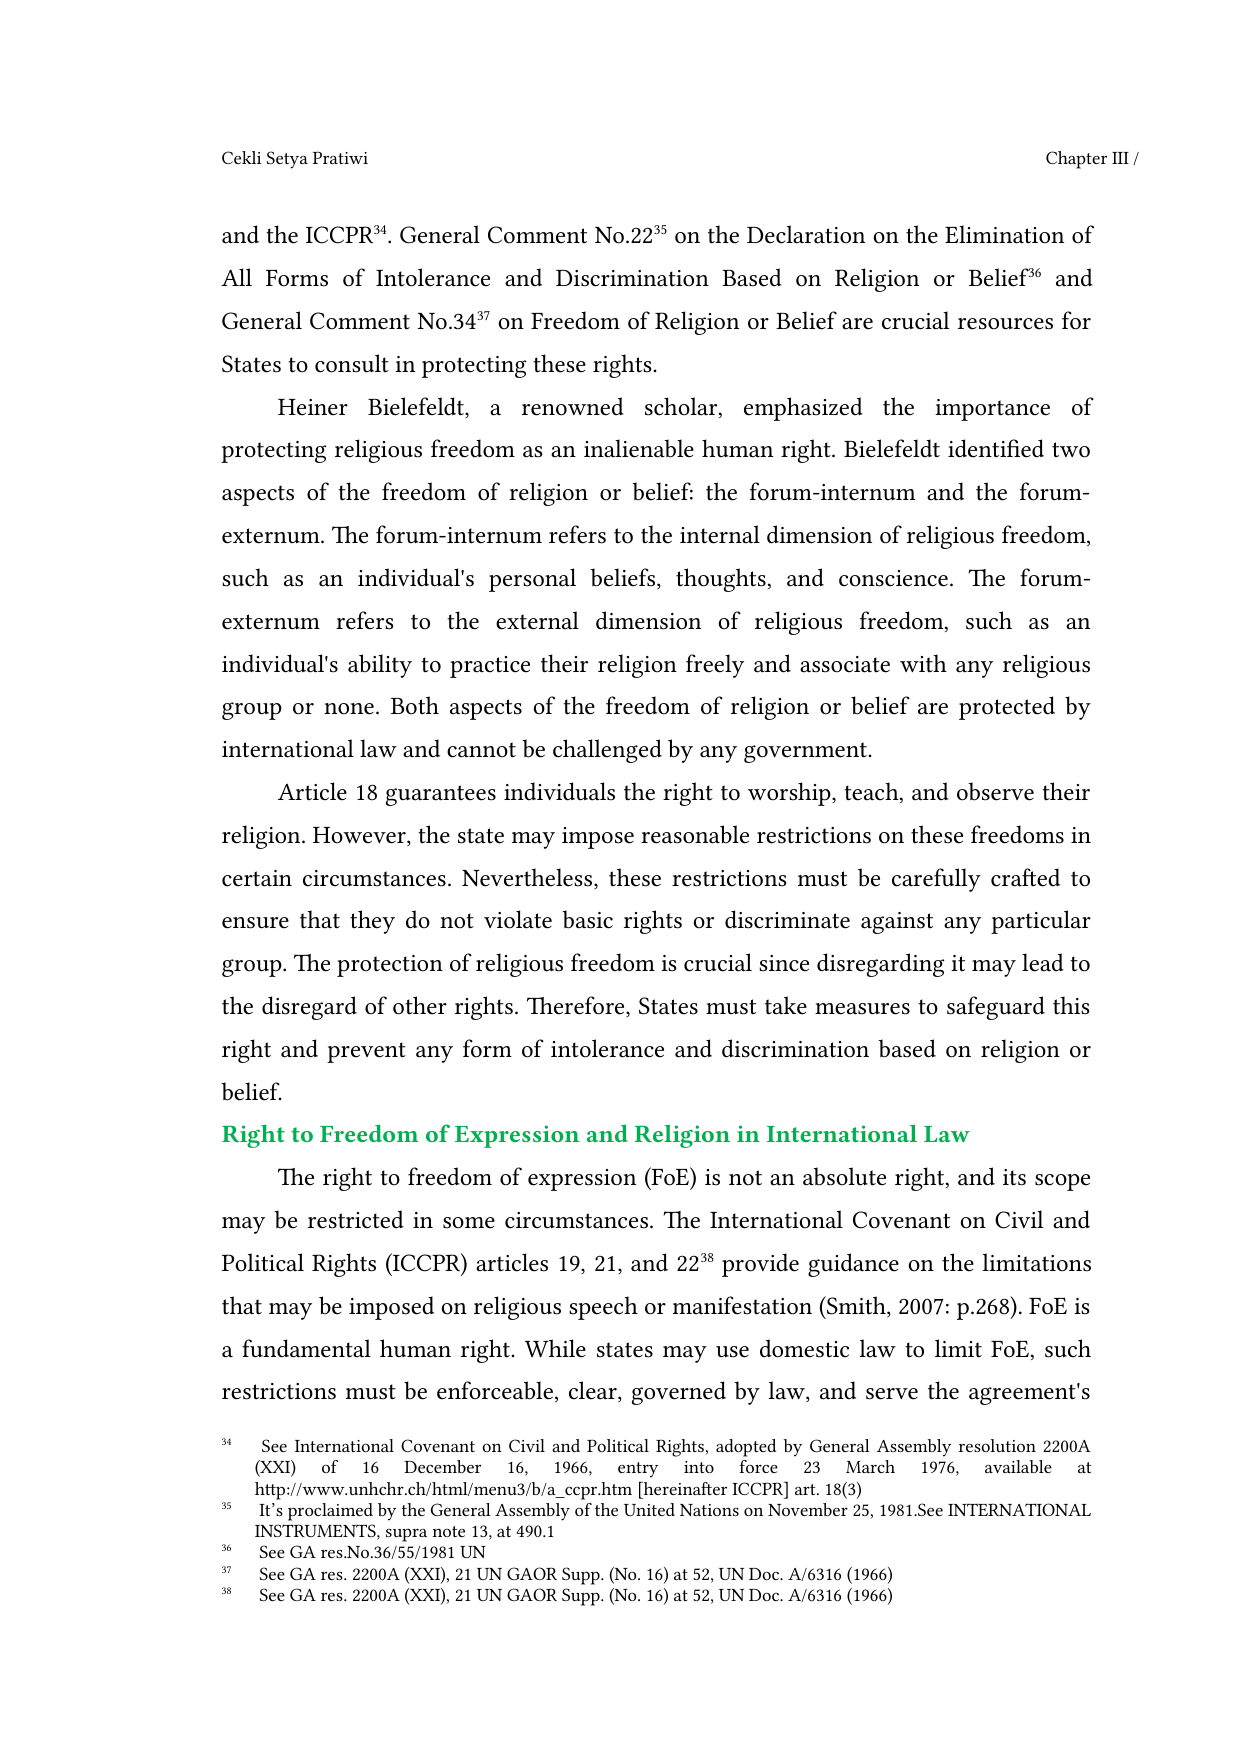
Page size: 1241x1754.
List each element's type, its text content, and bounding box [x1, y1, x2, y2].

text Article 18 guarantees individuals the right to worship, teach, and observe their religion. However, the state may impose reasonable restrictions on these freedoms in certain circumstances. Nevertheless, these restrictions must be carefully crafted to ensure that they do not violate basic rights or discriminate against any particular group. The protection of religious freedom is crucial since disregarding it may lead to the disregard of other rights. Therefore, States must take measures to safeguard this right and prevent any form of intolerance and discrimination based on religion or belief. [221, 778, 1092, 1106]
text Right to Freedom of Expression and Religion in International Law [221, 1121, 1092, 1149]
text Heiner Bielefeldt, a renowned scholar, emphasized the importance of protecting religious freedom as an inalienable human right. Bielefeldt identified two aspects of the freedom of religion or belief: the forum-internum and the forum-externum. The forum-internum refers to the internal dimension of religious freedom, such as an individual's personal beliefs, thoughts, and conscience. The forum-externum refers to the external dimension of religious freedom, such as an individual's ability to practice their religion freely and associate with any religious group or none. Both aspects of the freedom of religion or belief are protected by international law and cannot be challenged by any government. [221, 393, 1092, 764]
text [221, 1163, 1092, 1406]
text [221, 221, 1092, 378]
